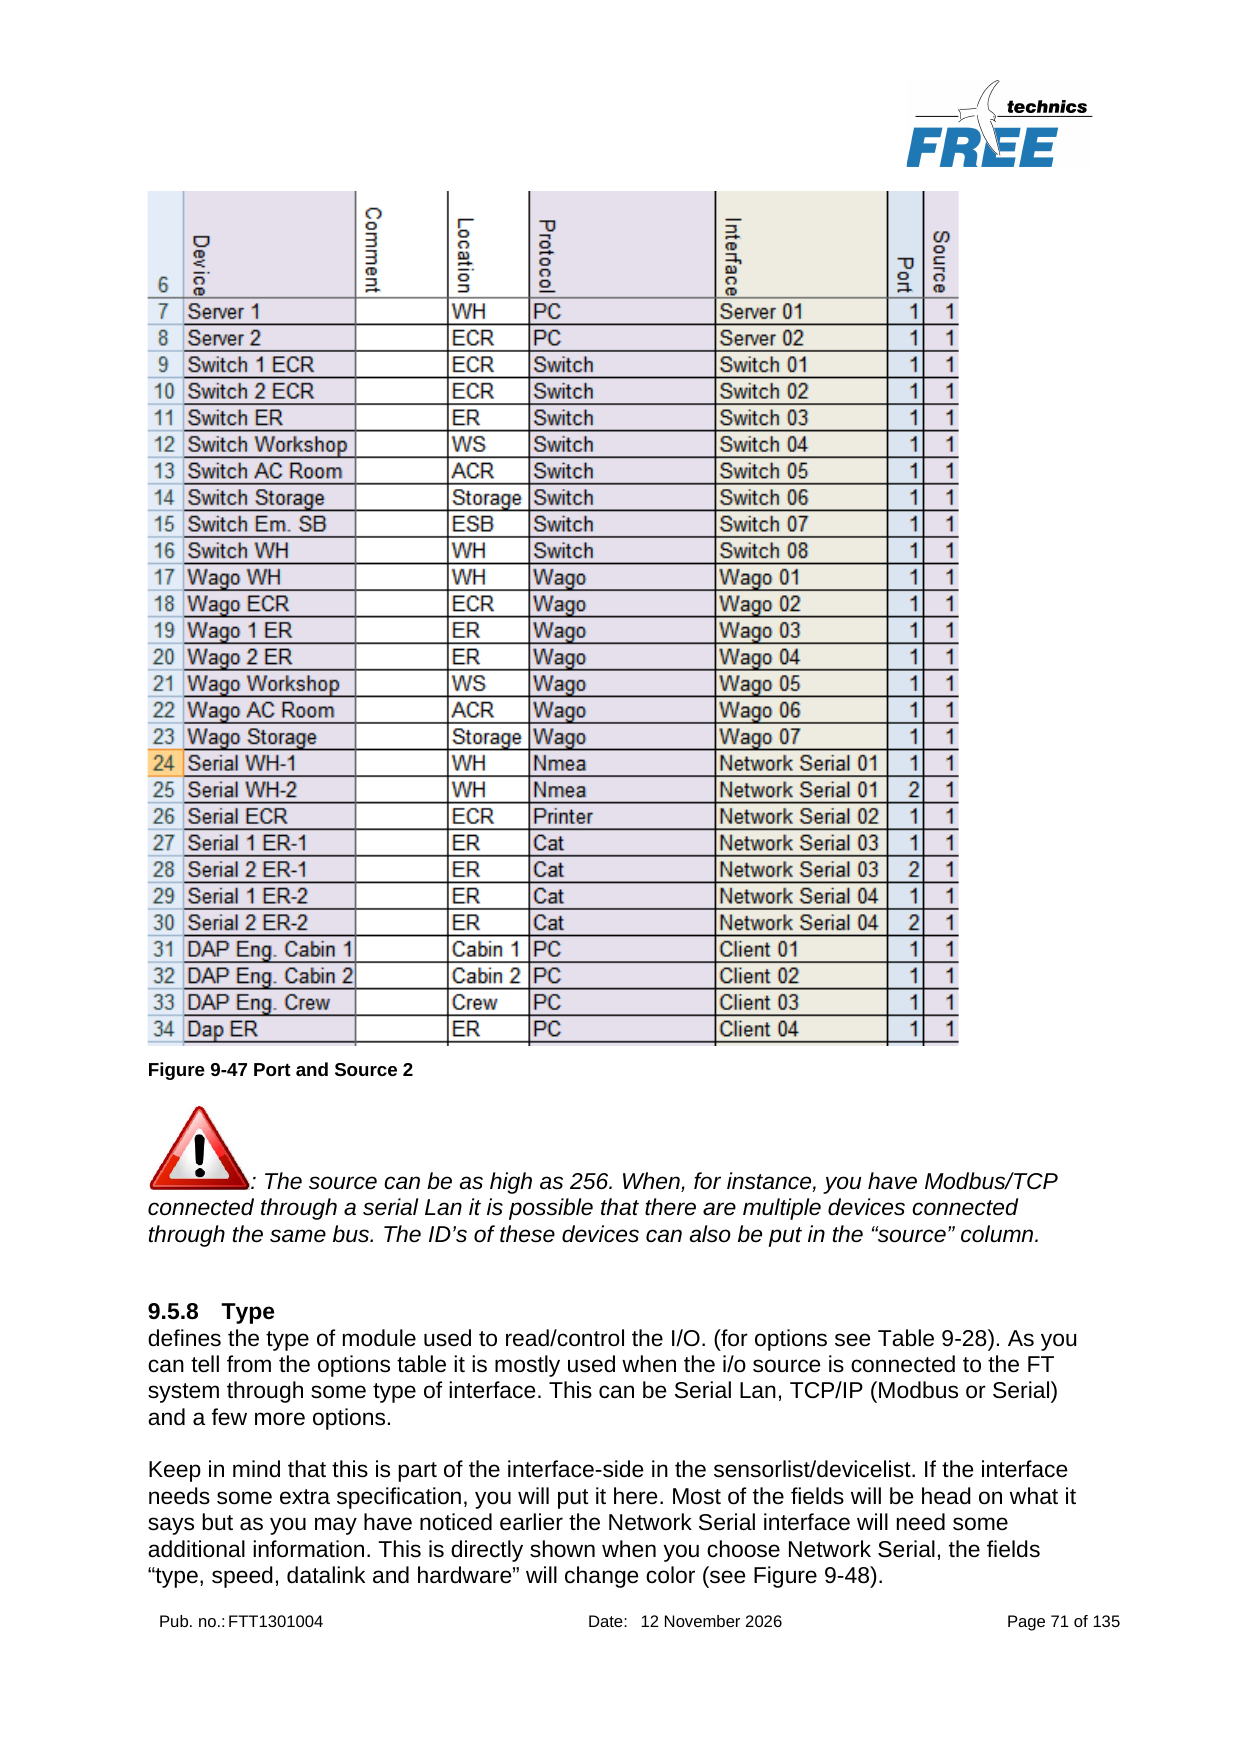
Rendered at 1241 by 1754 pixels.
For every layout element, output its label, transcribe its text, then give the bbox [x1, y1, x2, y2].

text : The source can be as high as 256. When, for instance, you have Modbus/TCP connected through a serial Lan it is possible that there are multiple devices connected through the same bus. The ID’s of these devices can also be put in the “source” column. [148, 1105, 1093, 1247]
subtitle Type [148, 1298, 1093, 1325]
picture [147, 1105, 251, 1190]
picture [906, 80, 1093, 167]
picture [147, 191, 959, 1046]
